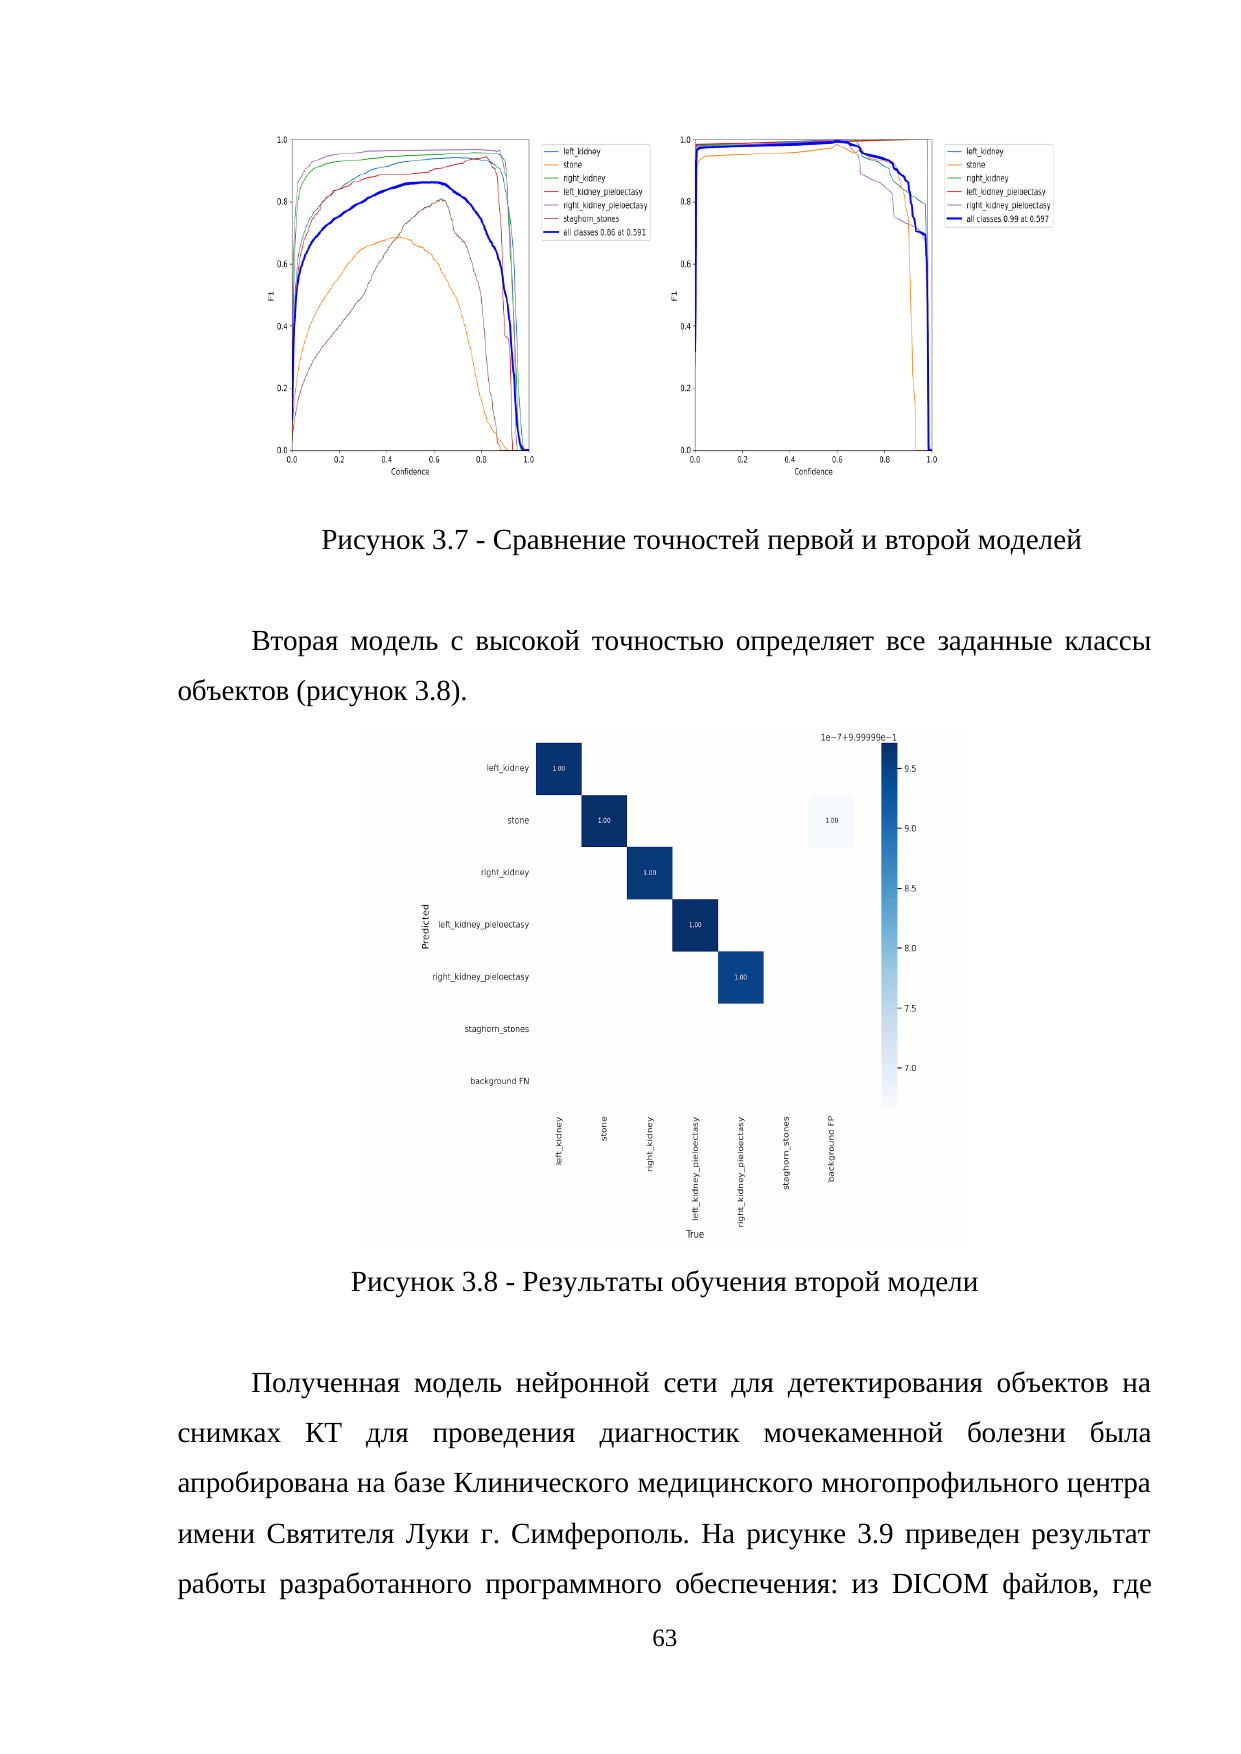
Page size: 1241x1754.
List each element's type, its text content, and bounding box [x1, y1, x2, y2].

picture [250, 118, 1079, 509]
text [177, 1365, 1152, 1600]
list Рисунок 3.8 - Результаты обучения второй модели [177, 1264, 1152, 1298]
list Рисунок 3.7 - Сравнение точностей первой и второй моделей [177, 522, 1152, 556]
text Вторая модель с высокой точностью определяет все заданные классы объектов (рисунок 3.8). [177, 623, 1152, 707]
picture [358, 723, 971, 1250]
